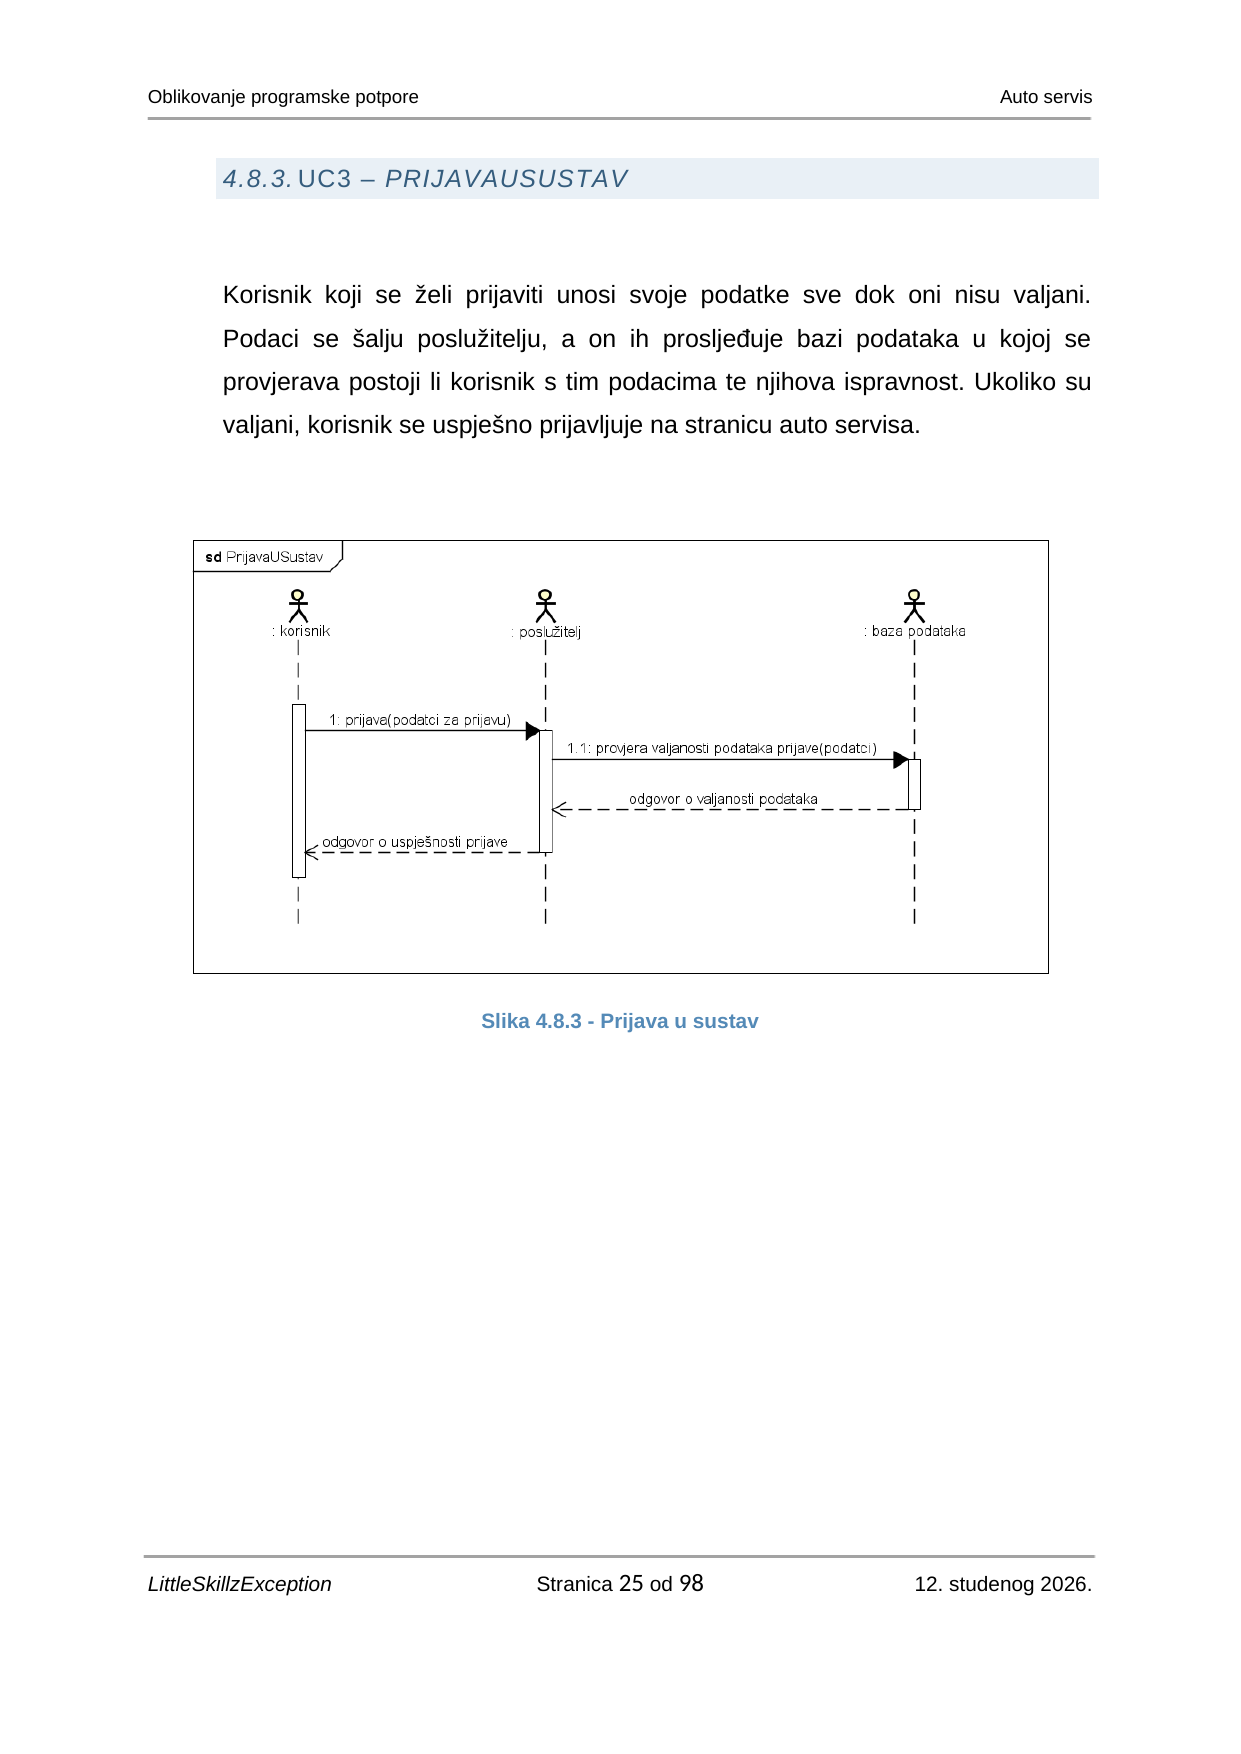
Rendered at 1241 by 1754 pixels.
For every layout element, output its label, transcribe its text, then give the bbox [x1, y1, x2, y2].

text Korisnik koji se želi prijaviti unosi svoje podatke sve dok oni nisu valjani. Podaci se šalju poslužitelju, a on ih prosljeđuje bazi podataka u kojoj se provjerava postoji li korisnik s tim podacima te njihova ispravnost. Ukoliko su valjani, korisnik se uspješno prijavljuje na stranicu auto servisa. [223, 281, 1093, 439]
subtitle UC3 – PrijavaUSustav [223, 164, 1093, 193]
text Slika 4.8.3 - Prijava u sustav [148, 1009, 1093, 1033]
picture [180, 527, 1060, 985]
